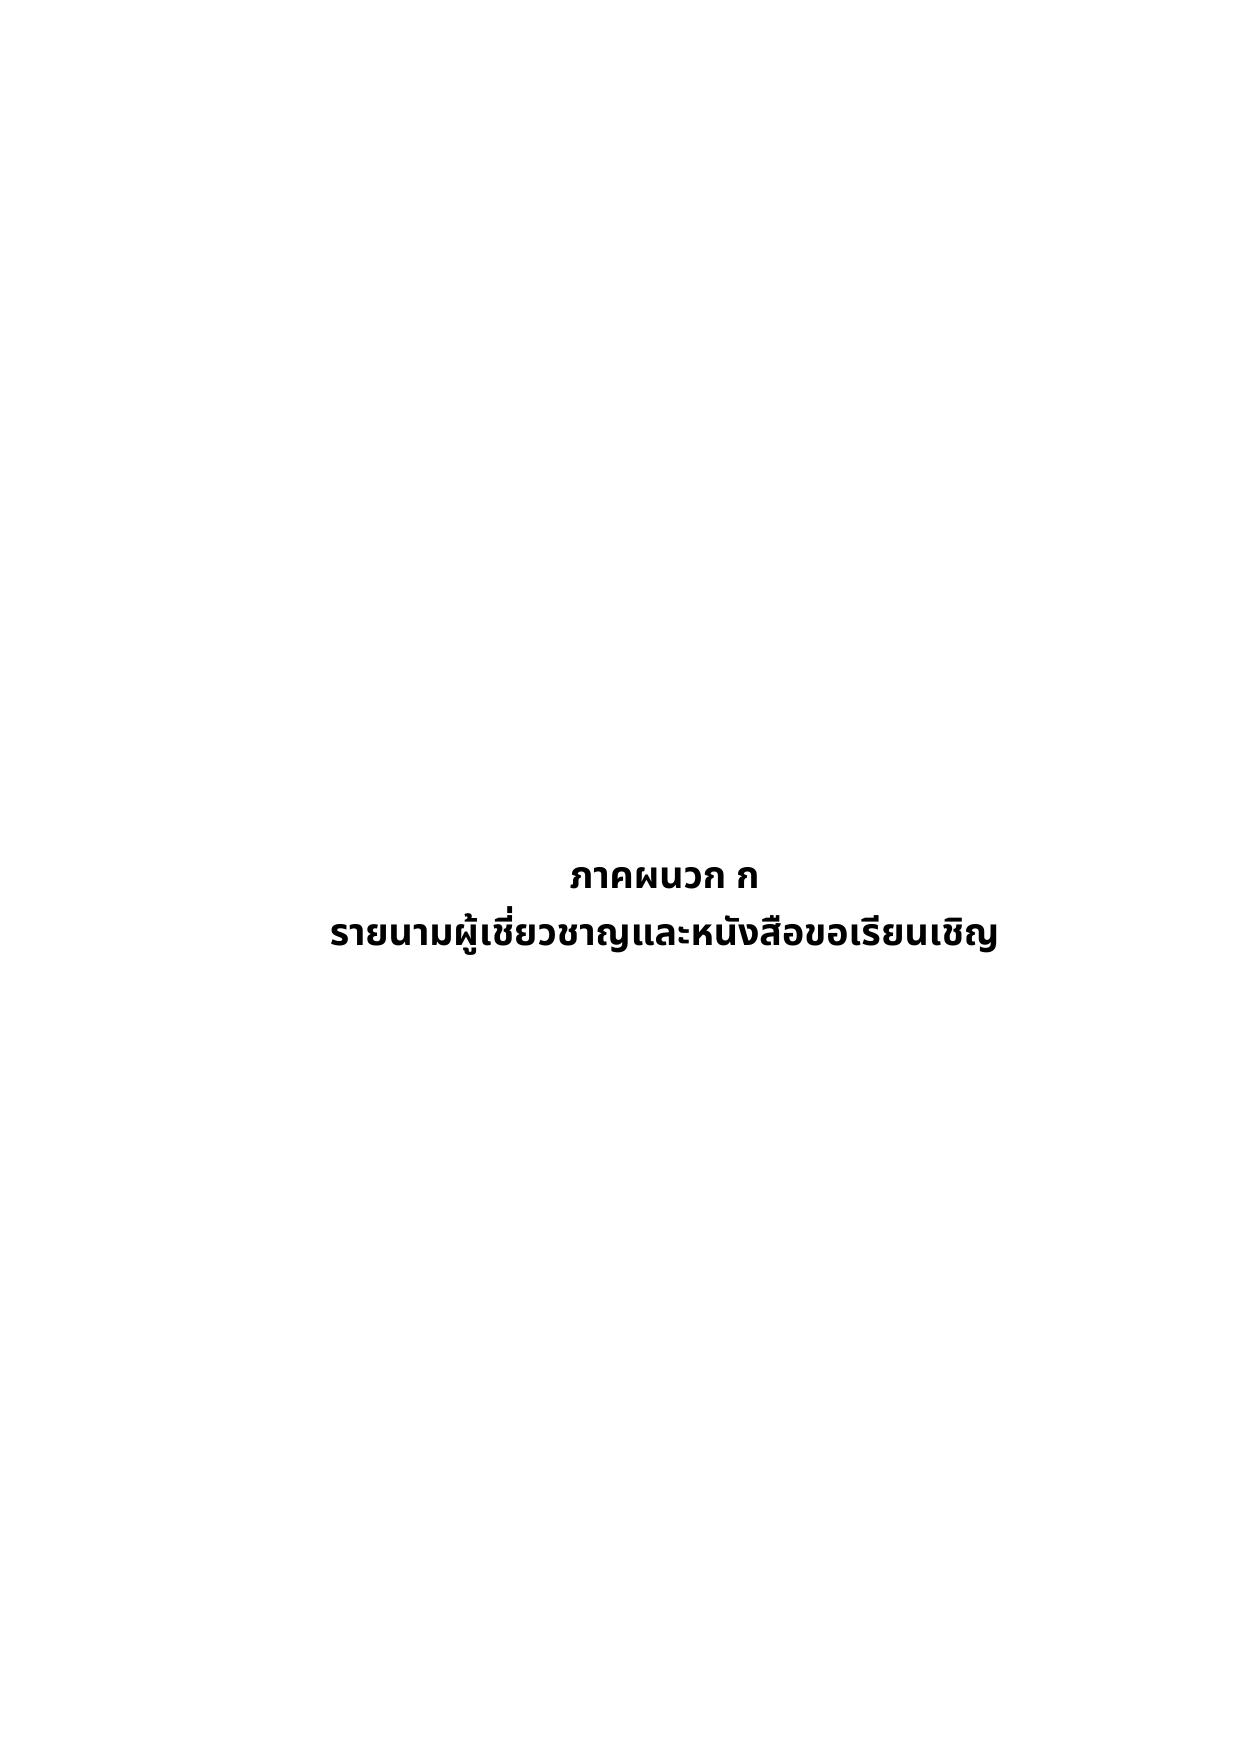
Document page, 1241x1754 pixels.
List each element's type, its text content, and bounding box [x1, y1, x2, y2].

text ภาคผนวก ก [236, 849, 1092, 905]
text รายนามผู้เชี่ยวชาญและหนังสือขอเรียนเชิญ [236, 905, 1092, 962]
